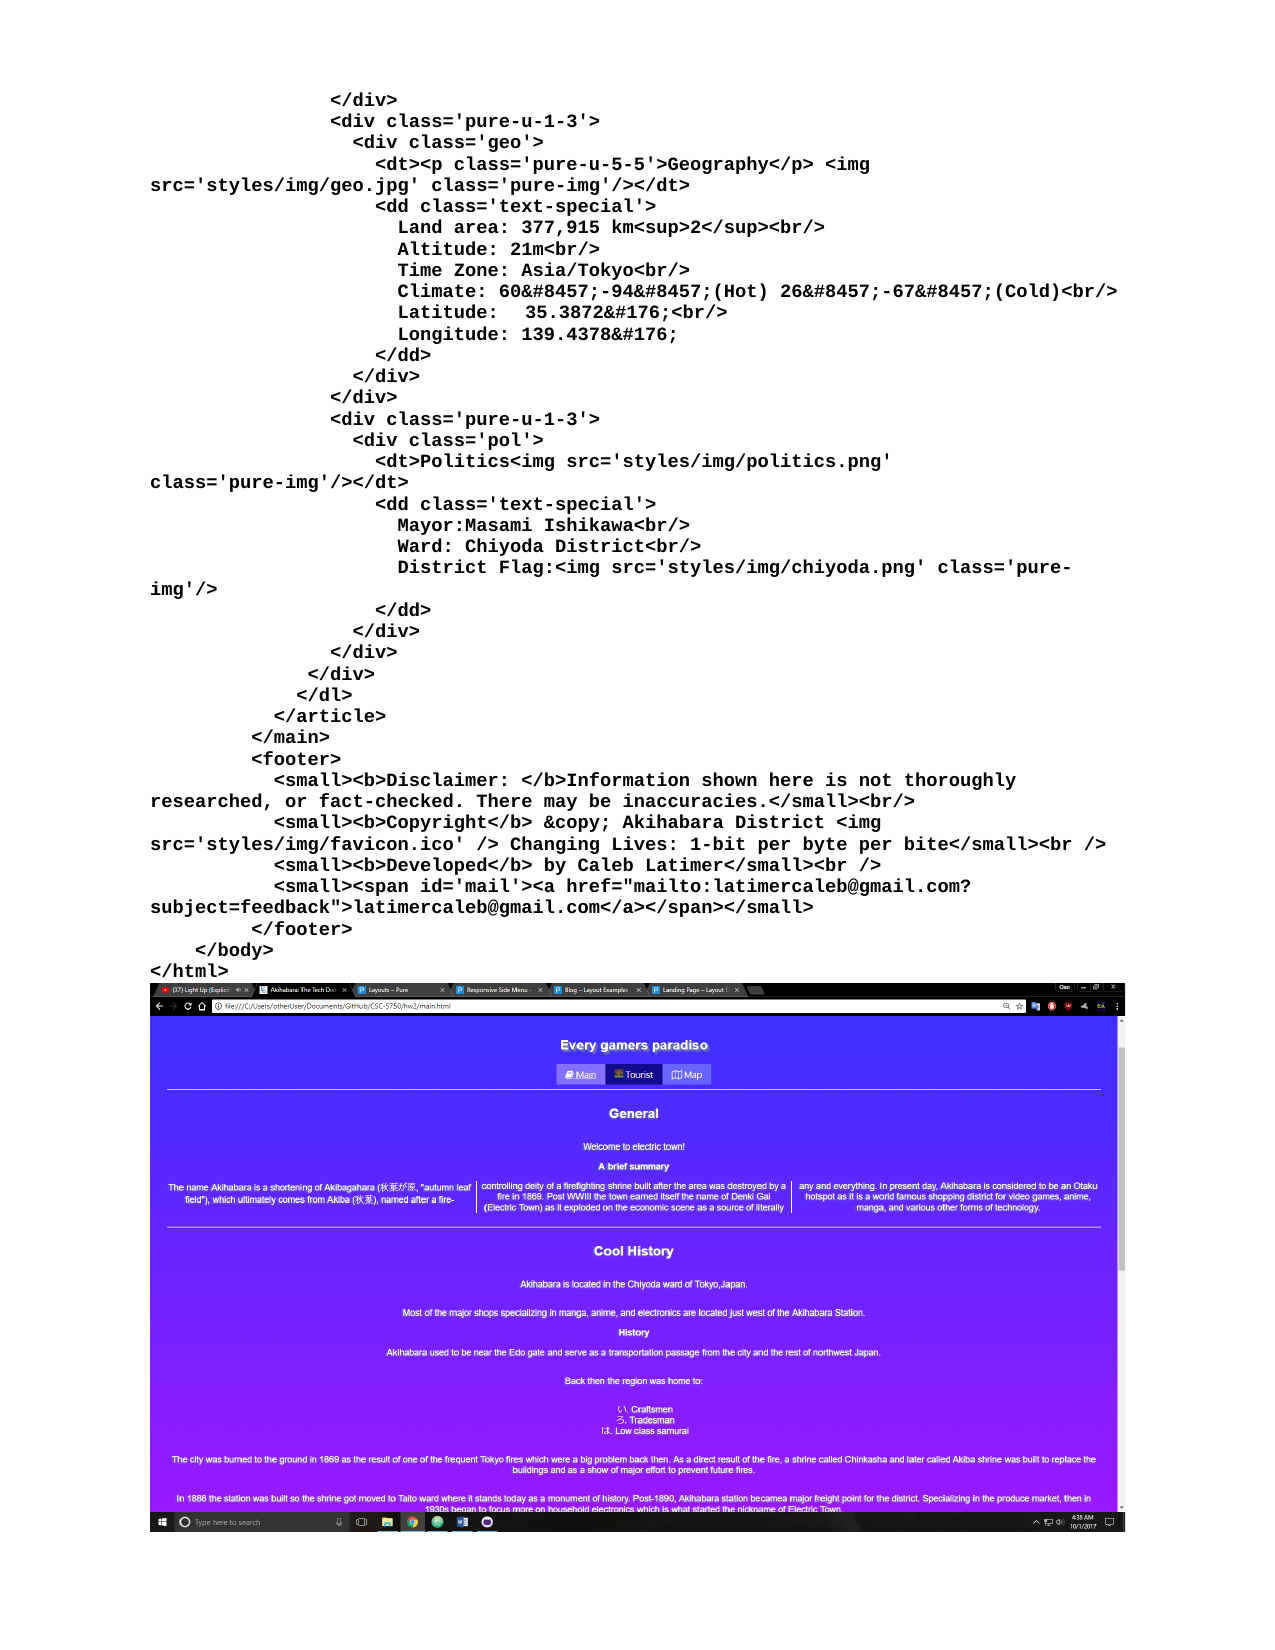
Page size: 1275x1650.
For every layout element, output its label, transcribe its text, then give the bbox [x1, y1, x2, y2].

text </div> [150, 664, 1125, 686]
text Land area: 377,915 km<sup>2</sup><br/> [150, 218, 1125, 239]
text Latitude: 35.3872&#176;<br/> [150, 303, 1125, 324]
text <dt>Politics<img src='styles/img/politics.png' class='pure-img'/></dt> [150, 452, 1125, 494]
text <div class='pure-u-1-3'> [150, 112, 1125, 133]
text Altitude: 21m<br/> [150, 239, 1125, 261]
text <dd class='text-special'> [150, 494, 1125, 516]
text </div> [150, 643, 1125, 664]
text </div> [150, 367, 1125, 388]
text Climate: 60&#8457;-94&#8457;(Hot) 26&#8457;-67&#8457;(Cold)<br/> [150, 282, 1125, 303]
text <small><span id='mail'><a href="mailto:latimercaleb@gmail.com?subject=feedback">latimercaleb@gmail.com</a></span></small> [150, 877, 1125, 919]
text </main> [150, 728, 1125, 749]
picture [150, 983, 1125, 1532]
text </dl> [150, 686, 1125, 707]
text </article> [150, 707, 1125, 728]
text <dd class='text-special'> [150, 197, 1125, 218]
text Mayor:Masami Ishikawa<br/> [150, 516, 1125, 537]
text Longitude: 139.4378&#176; [150, 324, 1125, 346]
text </dd> [150, 346, 1125, 367]
text District Flag:<img src='styles/img/chiyoda.png' class='pure-img'/> [150, 558, 1125, 601]
text </dd> [150, 601, 1125, 622]
text </div> [150, 622, 1125, 643]
text Ward: Chiyoda District<br/> [150, 537, 1125, 558]
text <small><b>Copyright</b> &copy; Akihabara District <img src='styles/img/favicon.ico' /> Changing Lives: 1-bit per byte per bite</small><br /> [150, 813, 1125, 856]
text </div> [150, 388, 1125, 409]
text <div class='pol'> [150, 431, 1125, 452]
text </html> [150, 962, 1125, 983]
text <footer> [150, 749, 1125, 771]
text <dt><p class='pure-u-5-5'>Geography</p> <img src='styles/img/geo.jpg' class='pure-img'/></dt> [150, 154, 1125, 197]
text <div class='geo'> [150, 133, 1125, 154]
text Time Zone: Asia/Tokyo<br/> [150, 261, 1125, 282]
text <small><b>Disclaimer: </b>Information shown here is not thoroughly researched, or fact-checked. There may be inaccuracies.</small><br/> [150, 771, 1125, 813]
text </footer> [150, 919, 1125, 941]
text </body> [150, 941, 1125, 962]
text <div class='pure-u-1-3'> [150, 409, 1125, 431]
text </div> [150, 91, 1125, 112]
text <small><b>Developed</b> by Caleb Latimer</small><br /> [150, 856, 1125, 877]
